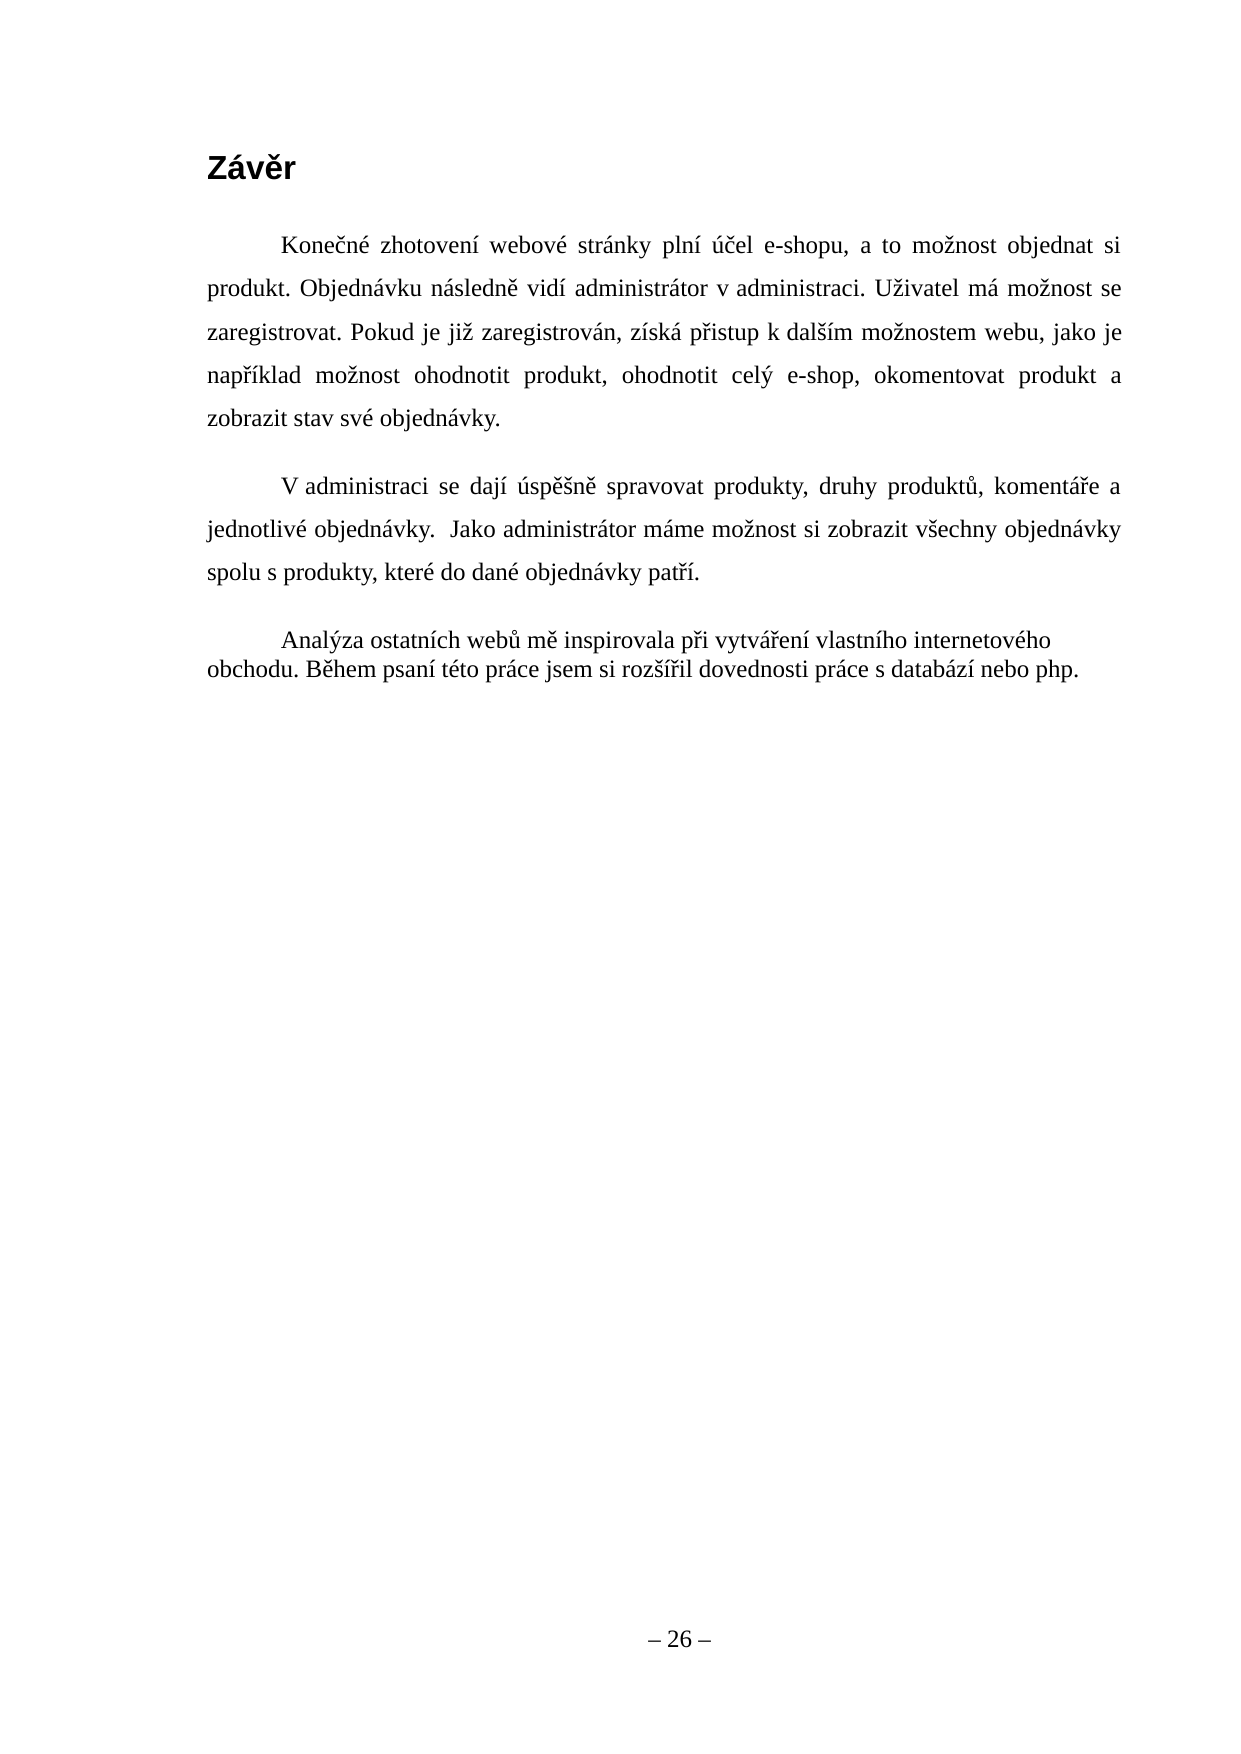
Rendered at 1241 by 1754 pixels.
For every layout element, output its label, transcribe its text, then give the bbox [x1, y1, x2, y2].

subtitle Závěr [207, 148, 1122, 186]
text Konečné zhotovení webové stránky plní účel e-shopu, a to možnost objednat si produkt. Objednávku následně vidí administrátor v administraci. Uživatel má možnost se zaregistrovat. Pokud je již zaregistrován, získá přistup k dalším možnostem webu, jako je například možnost ohodnotit produkt, ohodnotit celý e-shop, okomentovat produkt a zobrazit stav své objednávky. [207, 230, 1122, 432]
text V administraci se dají úspěšně spravovat produkty, druhy produktů, komentáře a jednotlivé objednávky. Jako administrátor máme možnost si zobrazit všechny objednávky spolu s produkty, které do dané objednávky patří. [207, 471, 1122, 586]
text Analýza ostatních webů mě inspirovala při vytváření vlastního internetového obchodu. Během psaní této práce jsem si rozšířil dovednosti práce s databází nebo php. [207, 625, 1122, 683]
